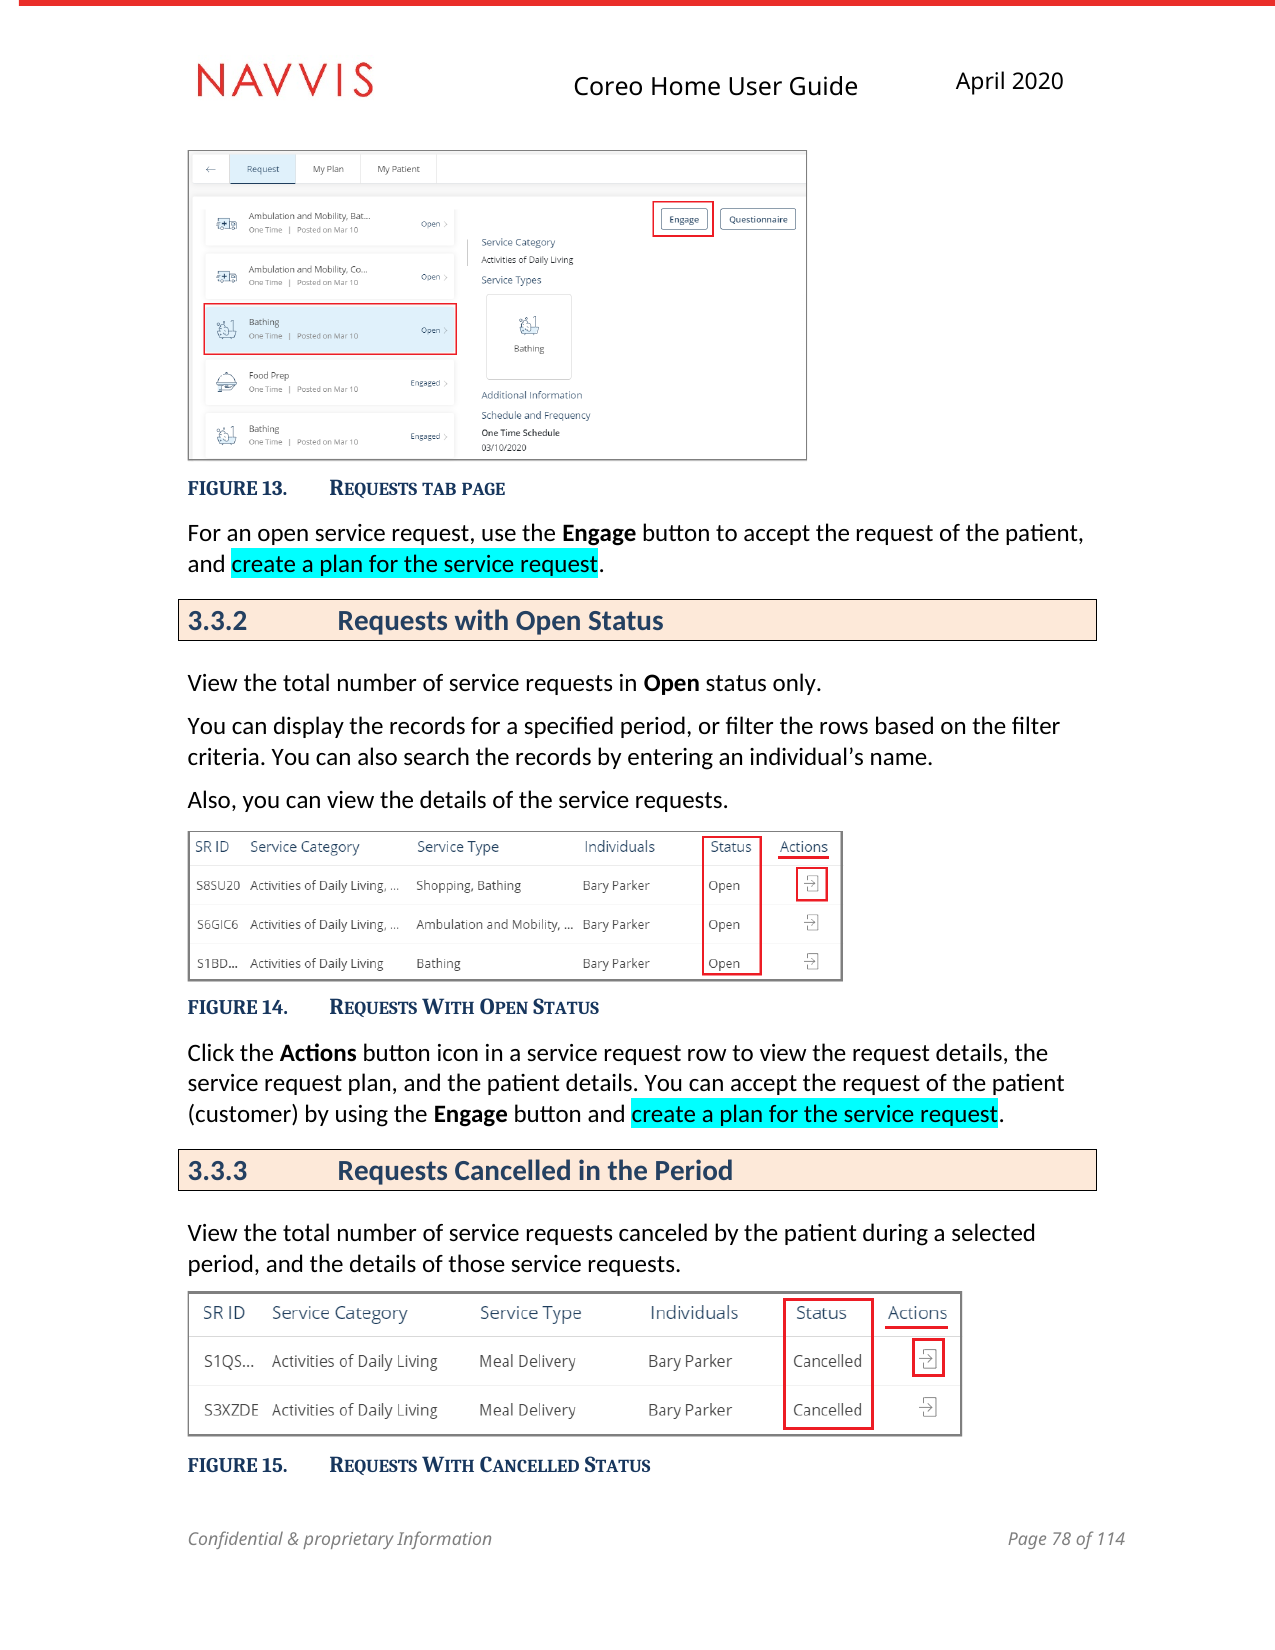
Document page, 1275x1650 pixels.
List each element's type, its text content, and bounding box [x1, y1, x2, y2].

text Requests tab page [187, 474, 1087, 501]
text View the total number of service requests in Open status only. [187, 667, 1087, 698]
text Requests With Open Status [187, 994, 1087, 1020]
text You can display the records for a specified period, or filter the rows based on the filter criteria. You can also search the records by entering an individual’s name. [187, 710, 1087, 771]
picture [187, 55, 383, 104]
text For an open service request, use the Engage button to accept the request of the patient, and create a plan for the service request. [187, 517, 1087, 578]
picture [187, 831, 844, 982]
subtitle Requests Cancelled in the Period [179, 1150, 1096, 1190]
subtitle Requests with Open Status [179, 600, 1096, 640]
text View the total number of service requests canceled by the patient during a selected period, and the details of those service requests. [187, 1217, 1087, 1278]
text Also, you can view the details of the service requests. [187, 784, 1087, 814]
text Requests With Cancelled Status [187, 1452, 1087, 1478]
picture [187, 1290, 963, 1437]
text Click the Actions button icon in a service request row to view the request details, the service request plan, and the patient details. You can accept the request of the patient (customer) by using the Engage button and create a plan for the service request. [187, 1037, 1087, 1128]
picture [187, 150, 808, 462]
